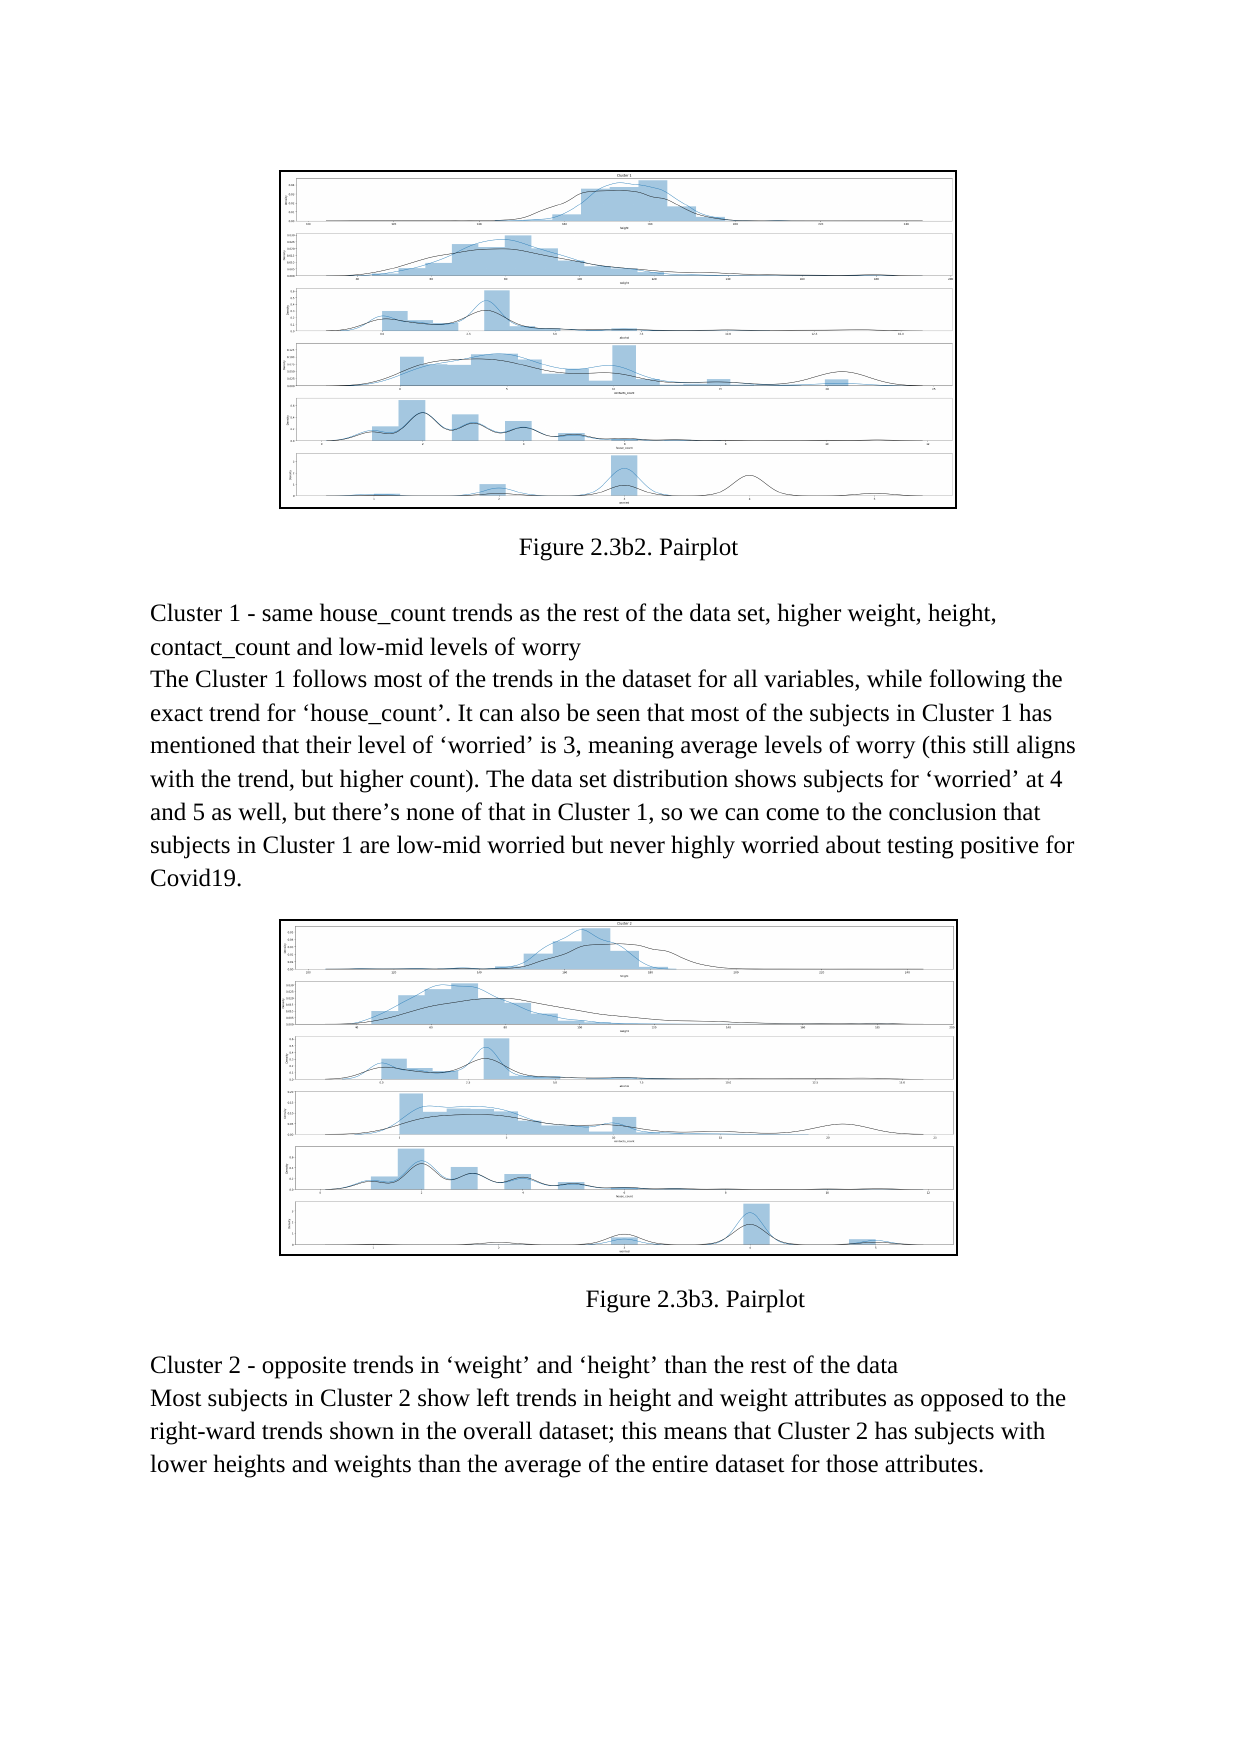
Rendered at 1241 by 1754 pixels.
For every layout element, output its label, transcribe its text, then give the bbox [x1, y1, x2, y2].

text Cluster 1 - same house_count trends as the rest of the data set, higher weight, height, contact_count and low-mid levels of worry [150, 598, 1090, 660]
text The Cluster 1 follows most of the trends in the dataset for all variables, while following the exact trend for ‘house_count’. It can also be seen that most of the subjects in Cluster 1 has mentioned that their level of ‘worried’ is 3, meaning average levels of worry (this still aligns with the trend, but higher count). The data set distribution shows subjects for ‘worried’ at 4 and 5 as well, but there’s none of that in Cluster 1, so we can come to the conclusion that subjects in Cluster 1 are low-mid worried but never highly worried about testing positive for Covid19. [150, 664, 1090, 891]
text Most subjects in Cluster 2 show left trends in height and weight attributes as opposed to the right-ward trends shown in the overall dataset; this means that Cluster 2 has subjects with lower heights and weights than the average of the entire dataset for those attributes. [150, 1383, 1090, 1477]
text Cluster 2 - opposite trends in ‘weight’ and ‘height’ than the rest of the data [150, 1350, 1090, 1378]
picture [281, 921, 956, 1254]
picture [281, 172, 955, 507]
